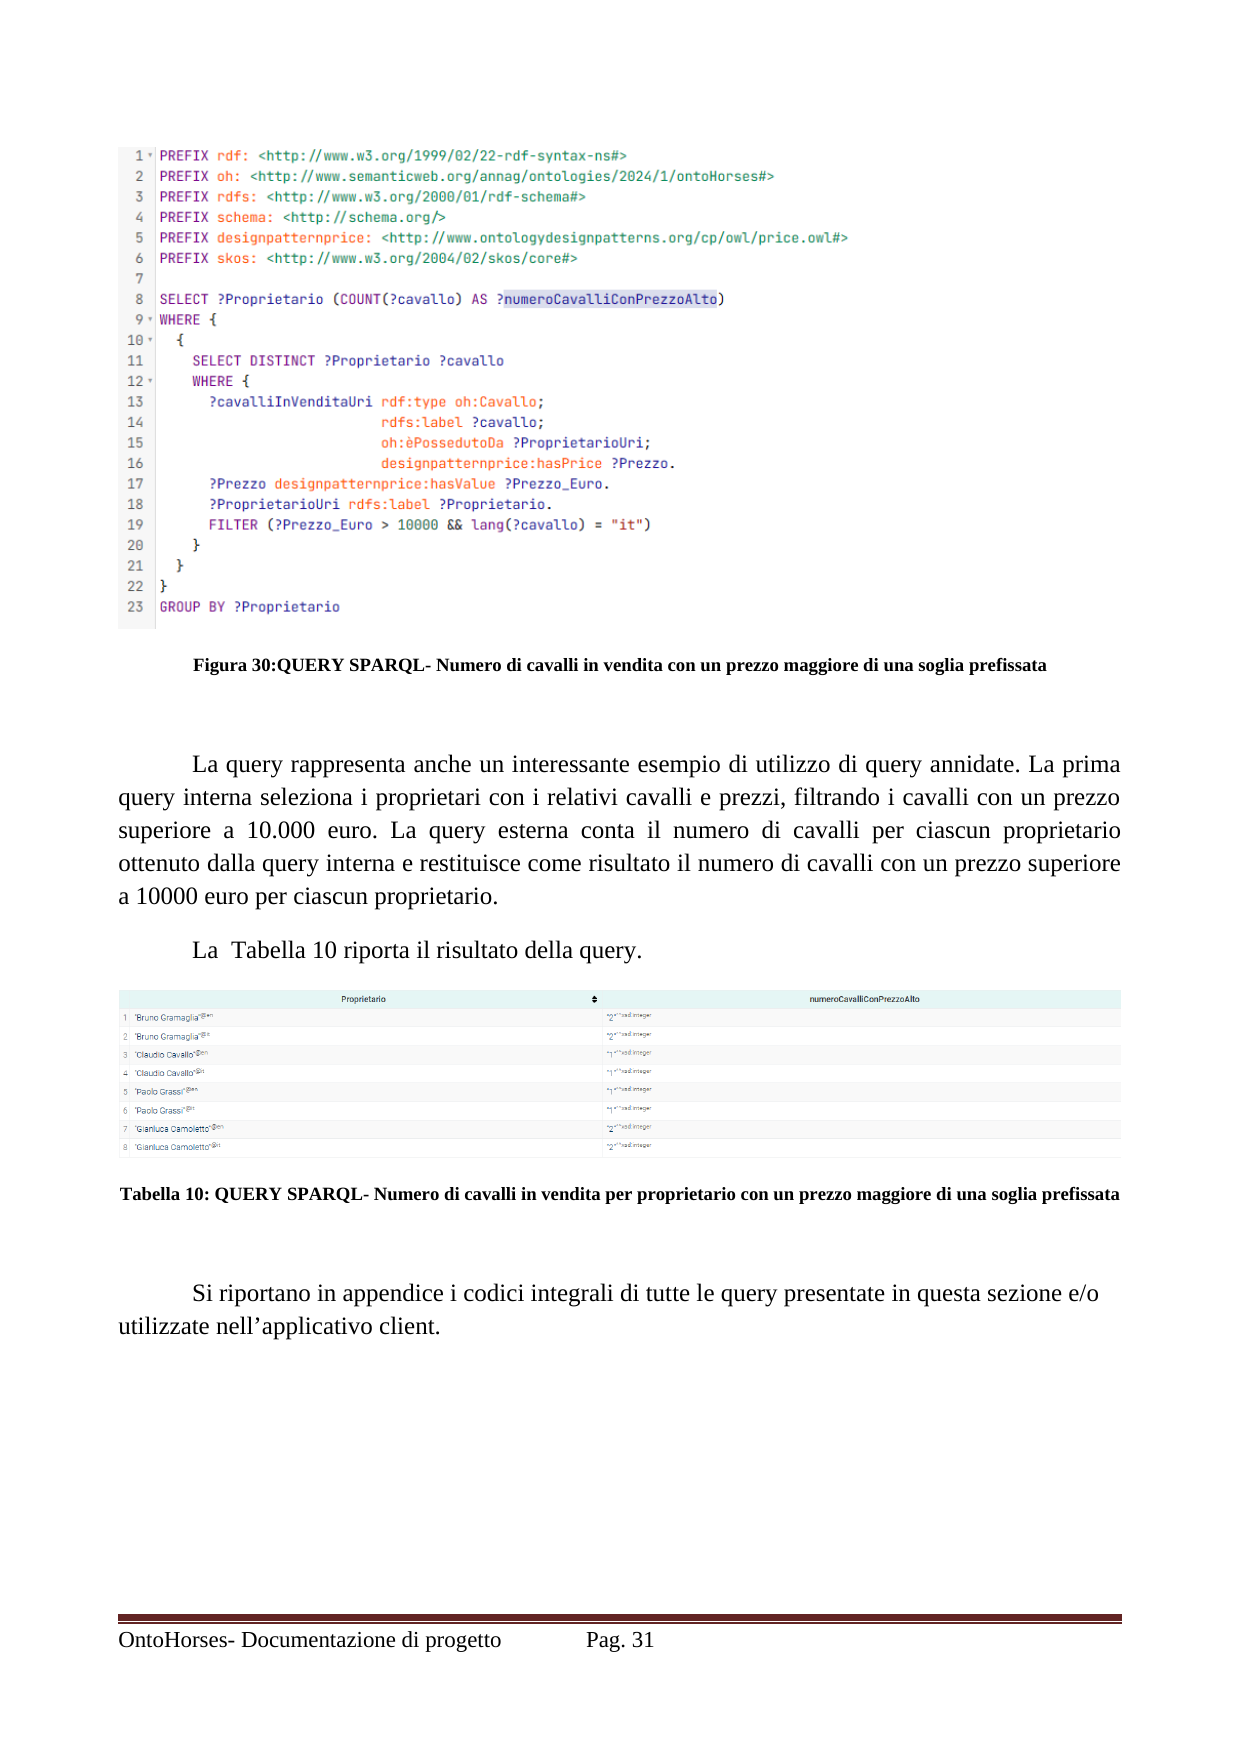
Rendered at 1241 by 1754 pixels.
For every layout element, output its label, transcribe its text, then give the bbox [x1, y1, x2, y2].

text La query rappresenta anche un interessante esempio di utilizzo di query annidate. La prima query interna seleziona i proprietari con i relativi cavalli e prezzi, filtrando i cavalli con un prezzo superiore a 10.000 euro. La query esterna conta il numero di cavalli per ciascun proprietario ottenuto dalla query interna e restituisce come risultato il numero di cavalli con un prezzo superiore a 10000 euro per ciascun proprietario. [118, 749, 1122, 910]
text La Tabella 10 riporta il risultato della query. [118, 935, 1122, 964]
text Figura 30:QUERY SPARQL- Numero di cavalli in vendita con un prezzo maggiore di una soglia prefissata [118, 654, 1122, 676]
text Tabella 10: QUERY SPARQL- Numero di cavalli in vendita per proprietario con un prezzo maggiore di una soglia prefissata [118, 1182, 1122, 1204]
picture [118, 147, 1123, 629]
text Si riportano in appendice i codici integrali di tutte le query presentate in questa sezione e/o utilizzate nell’applicativo client. [118, 1278, 1122, 1340]
picture [118, 989, 1123, 1158]
